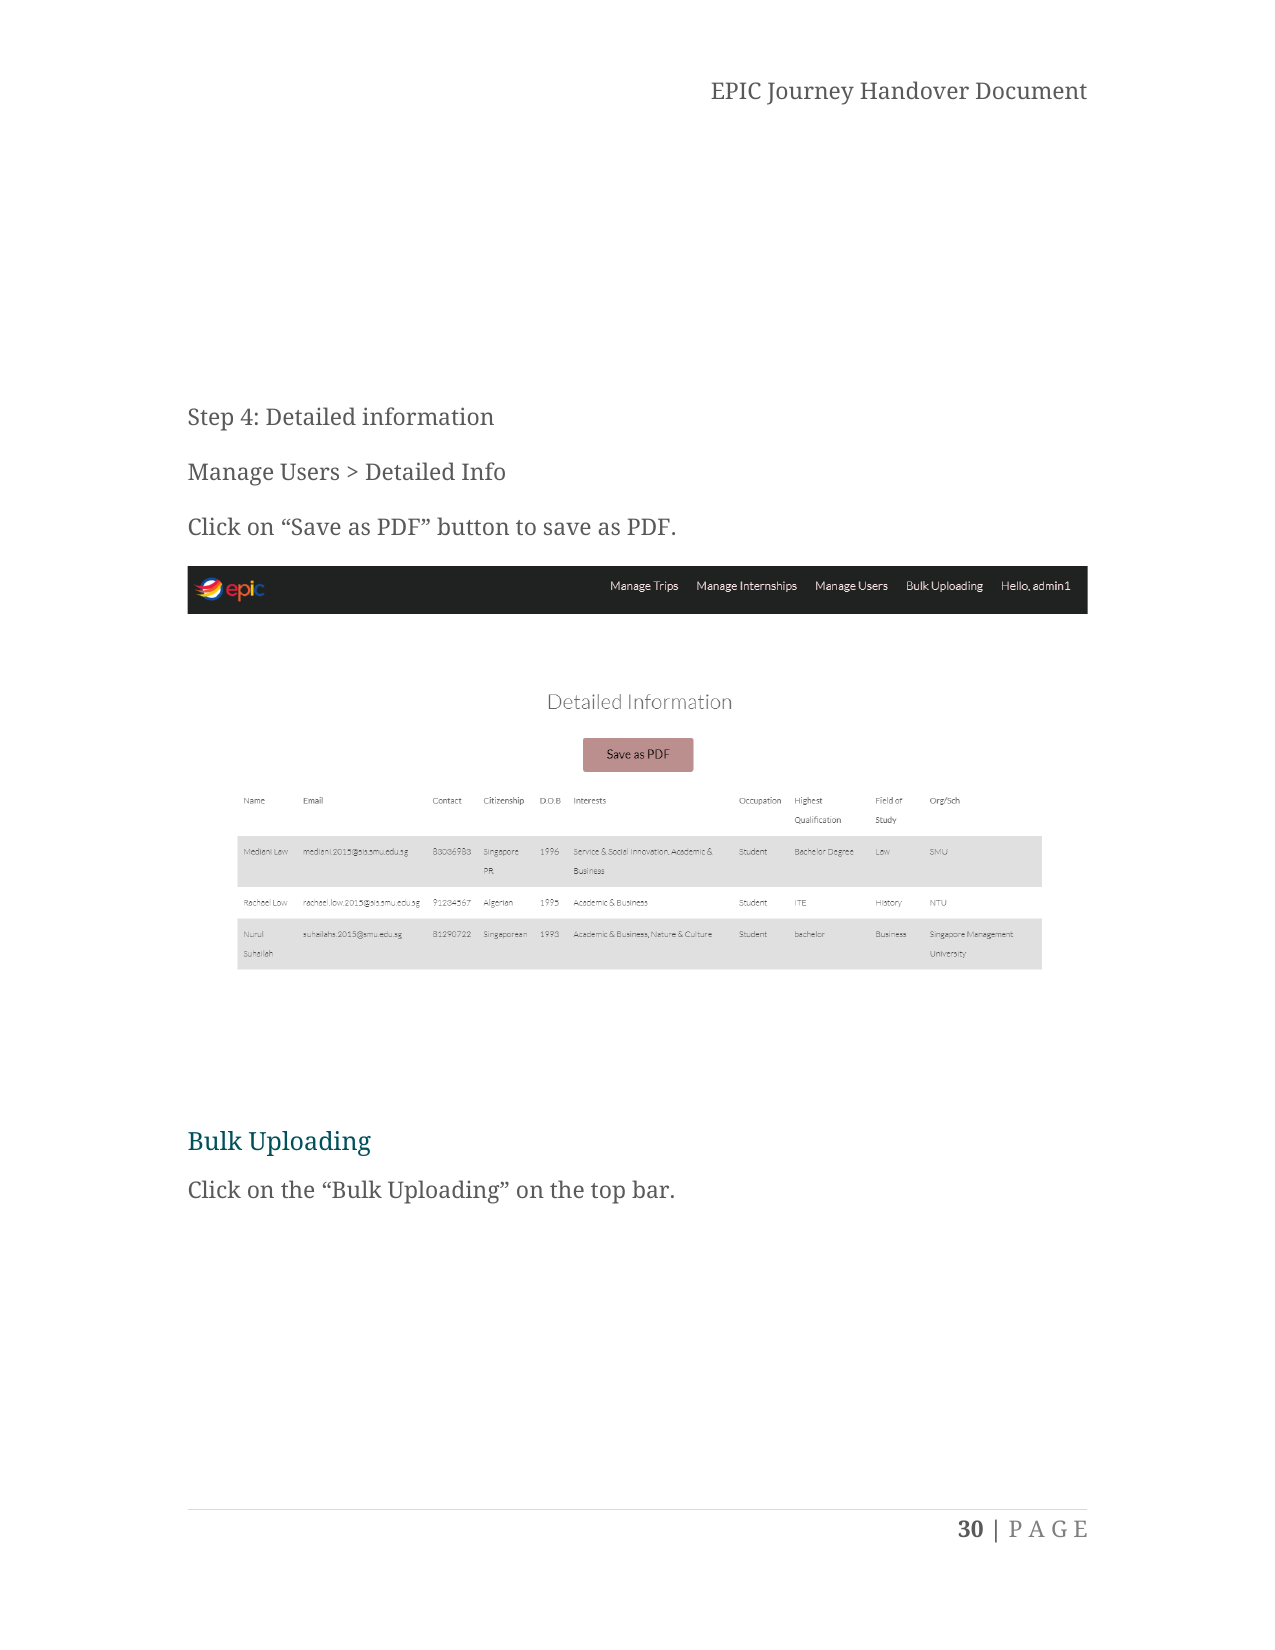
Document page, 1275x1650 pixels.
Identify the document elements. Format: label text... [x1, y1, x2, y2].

text Click on “Save as PDF” button to save as PDF. [187, 511, 1087, 542]
text Step 4: Detailed information [187, 401, 1087, 432]
picture [187, 566, 1088, 976]
subtitle Bulk Uploading [187, 1124, 1087, 1158]
text Click on the “Bulk Uploading” on the top bar. [187, 1174, 1087, 1205]
text Manage Users > Detailed Info [187, 456, 1087, 487]
